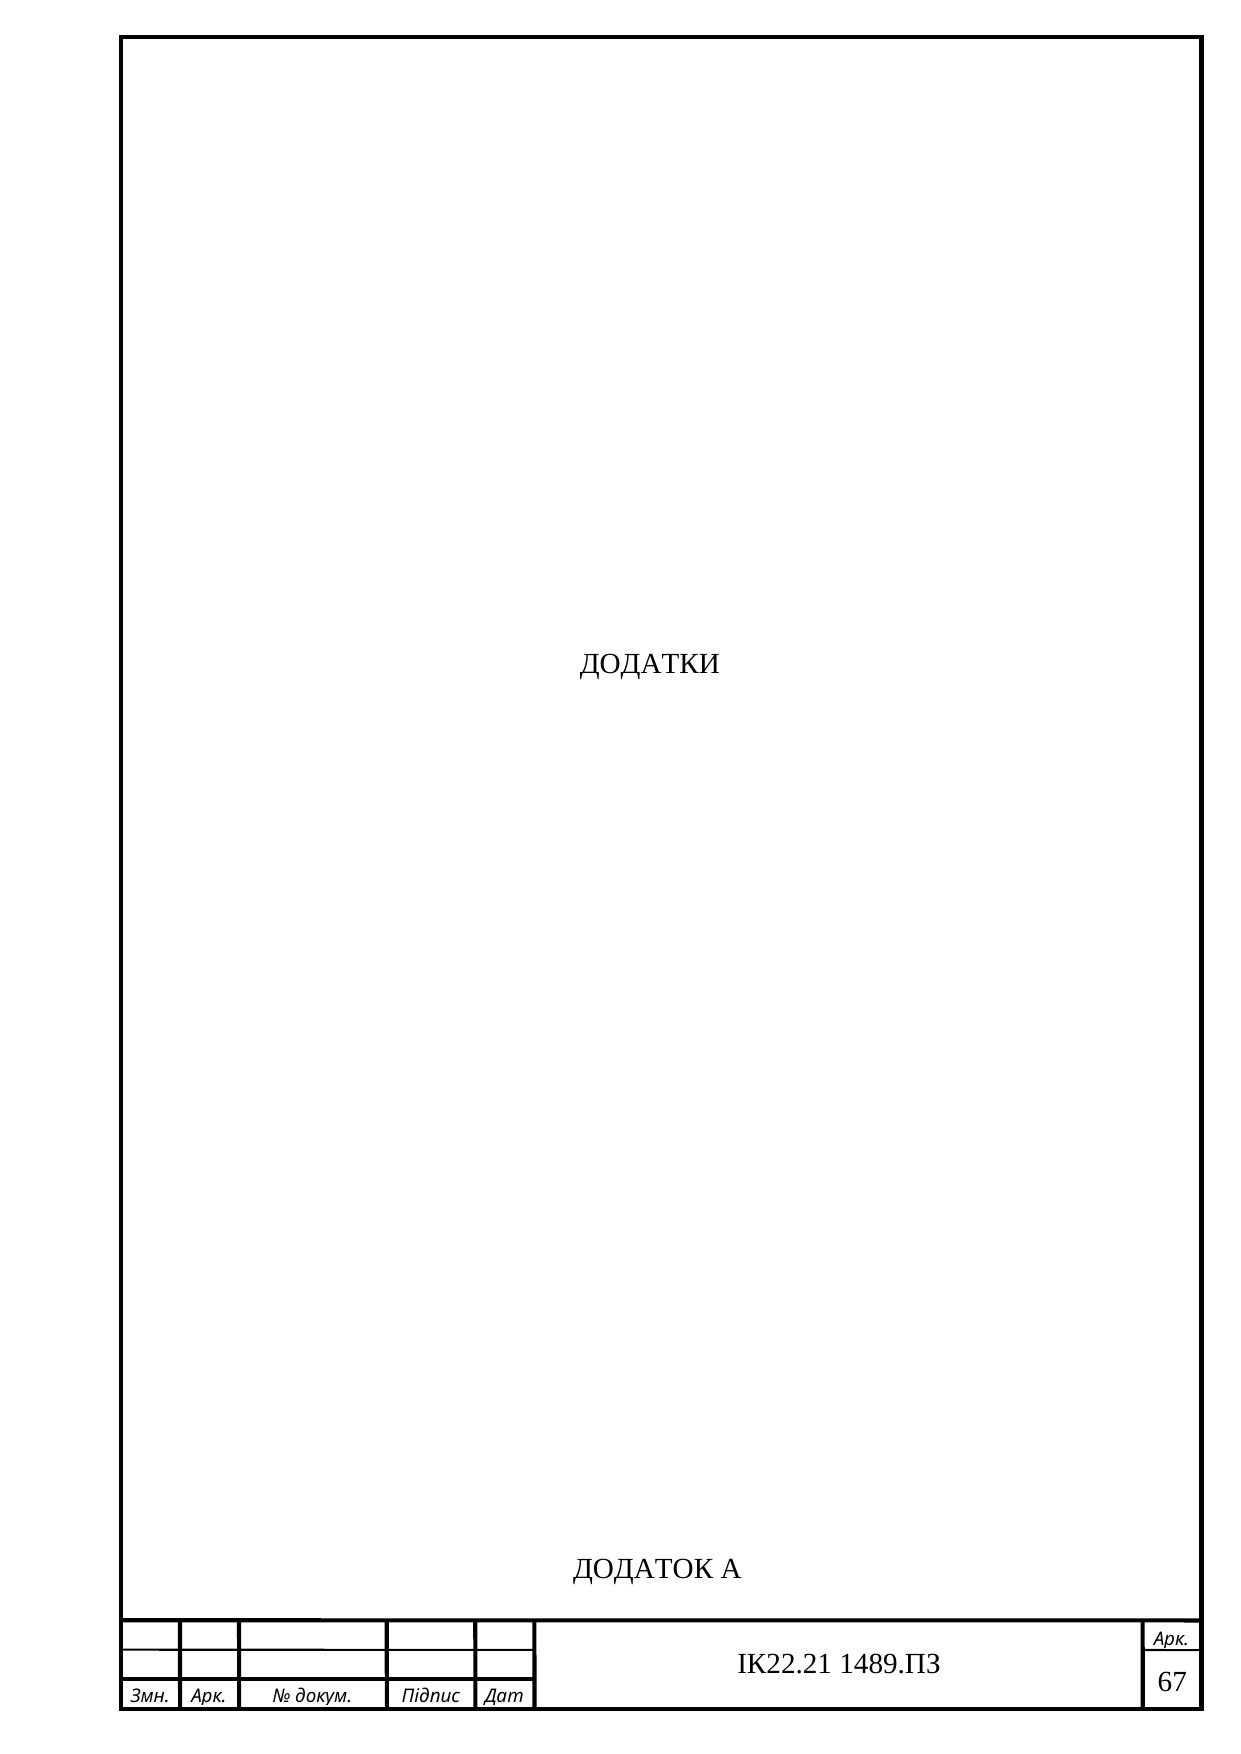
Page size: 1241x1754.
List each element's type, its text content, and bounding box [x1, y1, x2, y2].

text ДОДАТОК А [118, 1551, 1196, 1585]
list ДОДАТКИ [193, 646, 1181, 679]
